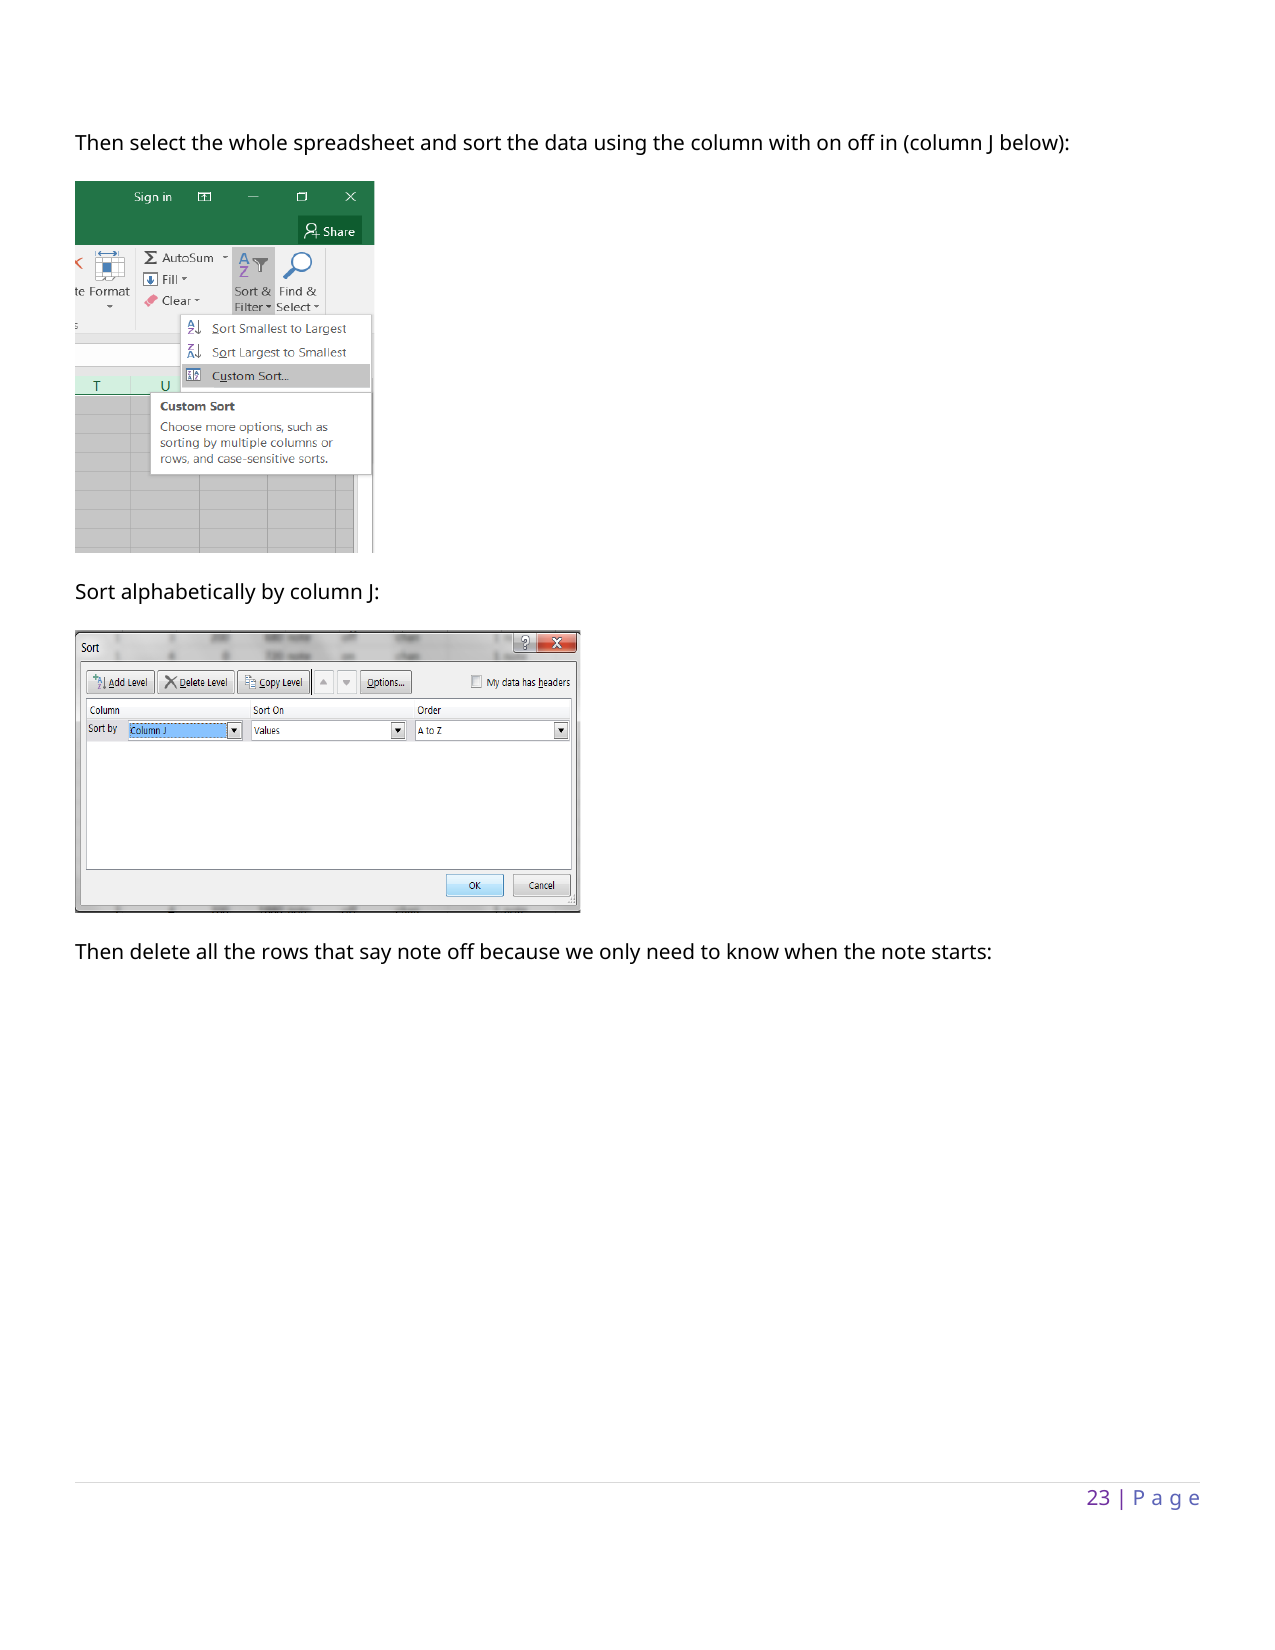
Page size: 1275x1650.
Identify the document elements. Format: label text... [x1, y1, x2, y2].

text Then select the whole spreadsheet and sort the data using the column with on off in (column J below): [75, 128, 1200, 157]
picture [75, 630, 581, 913]
picture [75, 181, 375, 553]
text Then delete all the rows that say note off because we only need to know when the note starts: [75, 937, 1200, 966]
text Sort alphabetically by column J: [75, 577, 1200, 606]
